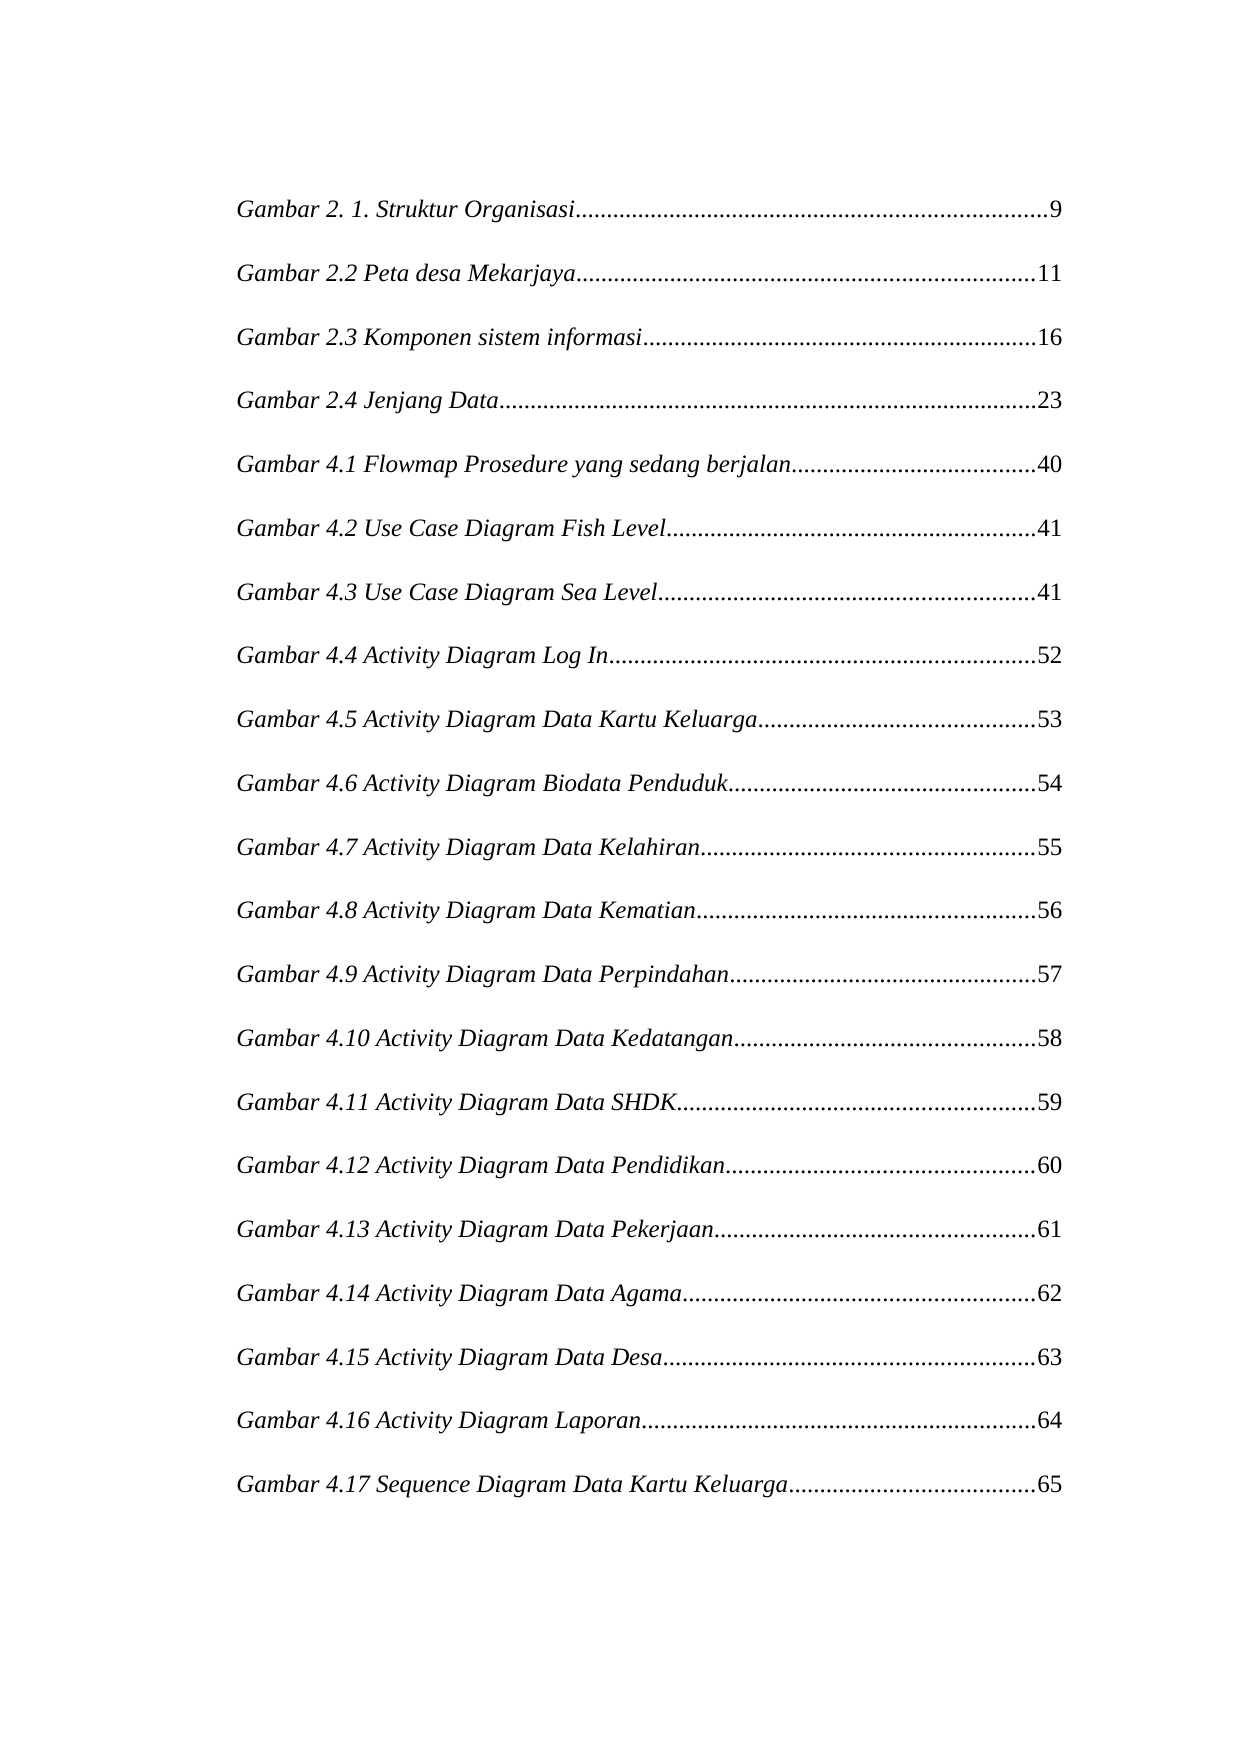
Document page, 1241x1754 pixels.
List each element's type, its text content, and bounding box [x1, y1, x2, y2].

text Gambar 4.8 Activity Diagram Data Kematian 56 [236, 896, 1063, 924]
text Gambar 4.2 Use Case Diagram Fish Level 41 [236, 513, 1063, 542]
text Gambar 2.2 Peta desa Mekarjaya 11 [236, 258, 1063, 287]
text Gambar 4.16 Activity Diagram Laporan 64 [236, 1406, 1063, 1434]
text Gambar 2. 1. Struktur Organisasi 9 [236, 194, 1063, 223]
text Gambar 4.15 Activity Diagram Data Desa 63 [236, 1342, 1063, 1371]
text Gambar 2.4 Jenjang Data 23 [236, 386, 1063, 414]
text Gambar 4.12 Activity Diagram Data Pendidikan 60 [236, 1151, 1063, 1179]
text Gambar 4.17 Sequence Diagram Data Kartu Keluarga 65 [236, 1469, 1063, 1498]
text Gambar 4.5 Activity Diagram Data Kartu Keluarga 53 [236, 704, 1063, 733]
text Gambar 4.14 Activity Diagram Data Agama 62 [236, 1278, 1063, 1307]
text Gambar 4.3 Use Case Diagram Sea Level 41 [236, 577, 1063, 606]
text Gambar 4.6 Activity Diagram Biodata Penduduk 54 [236, 768, 1063, 797]
text Gambar 4.13 Activity Diagram Data Pekerjaan 61 [236, 1214, 1063, 1243]
text Gambar 4.1 Flowmap Prosedure yang sedang berjalan 40 [236, 449, 1063, 478]
text Gambar 4.11 Activity Diagram Data SHDK 59 [236, 1087, 1063, 1116]
text Gambar 4.7 Activity Diagram Data Kelahiran 55 [236, 832, 1063, 861]
text Gambar 4.9 Activity Diagram Data Perpindahan 57 [236, 959, 1063, 988]
text Gambar 4.4 Activity Diagram Log In 52 [236, 641, 1063, 669]
text Gambar 4.10 Activity Diagram Data Kedatangan 58 [236, 1023, 1063, 1052]
text Gambar 2.3 Komponen sistem informasi 16 [236, 322, 1063, 351]
